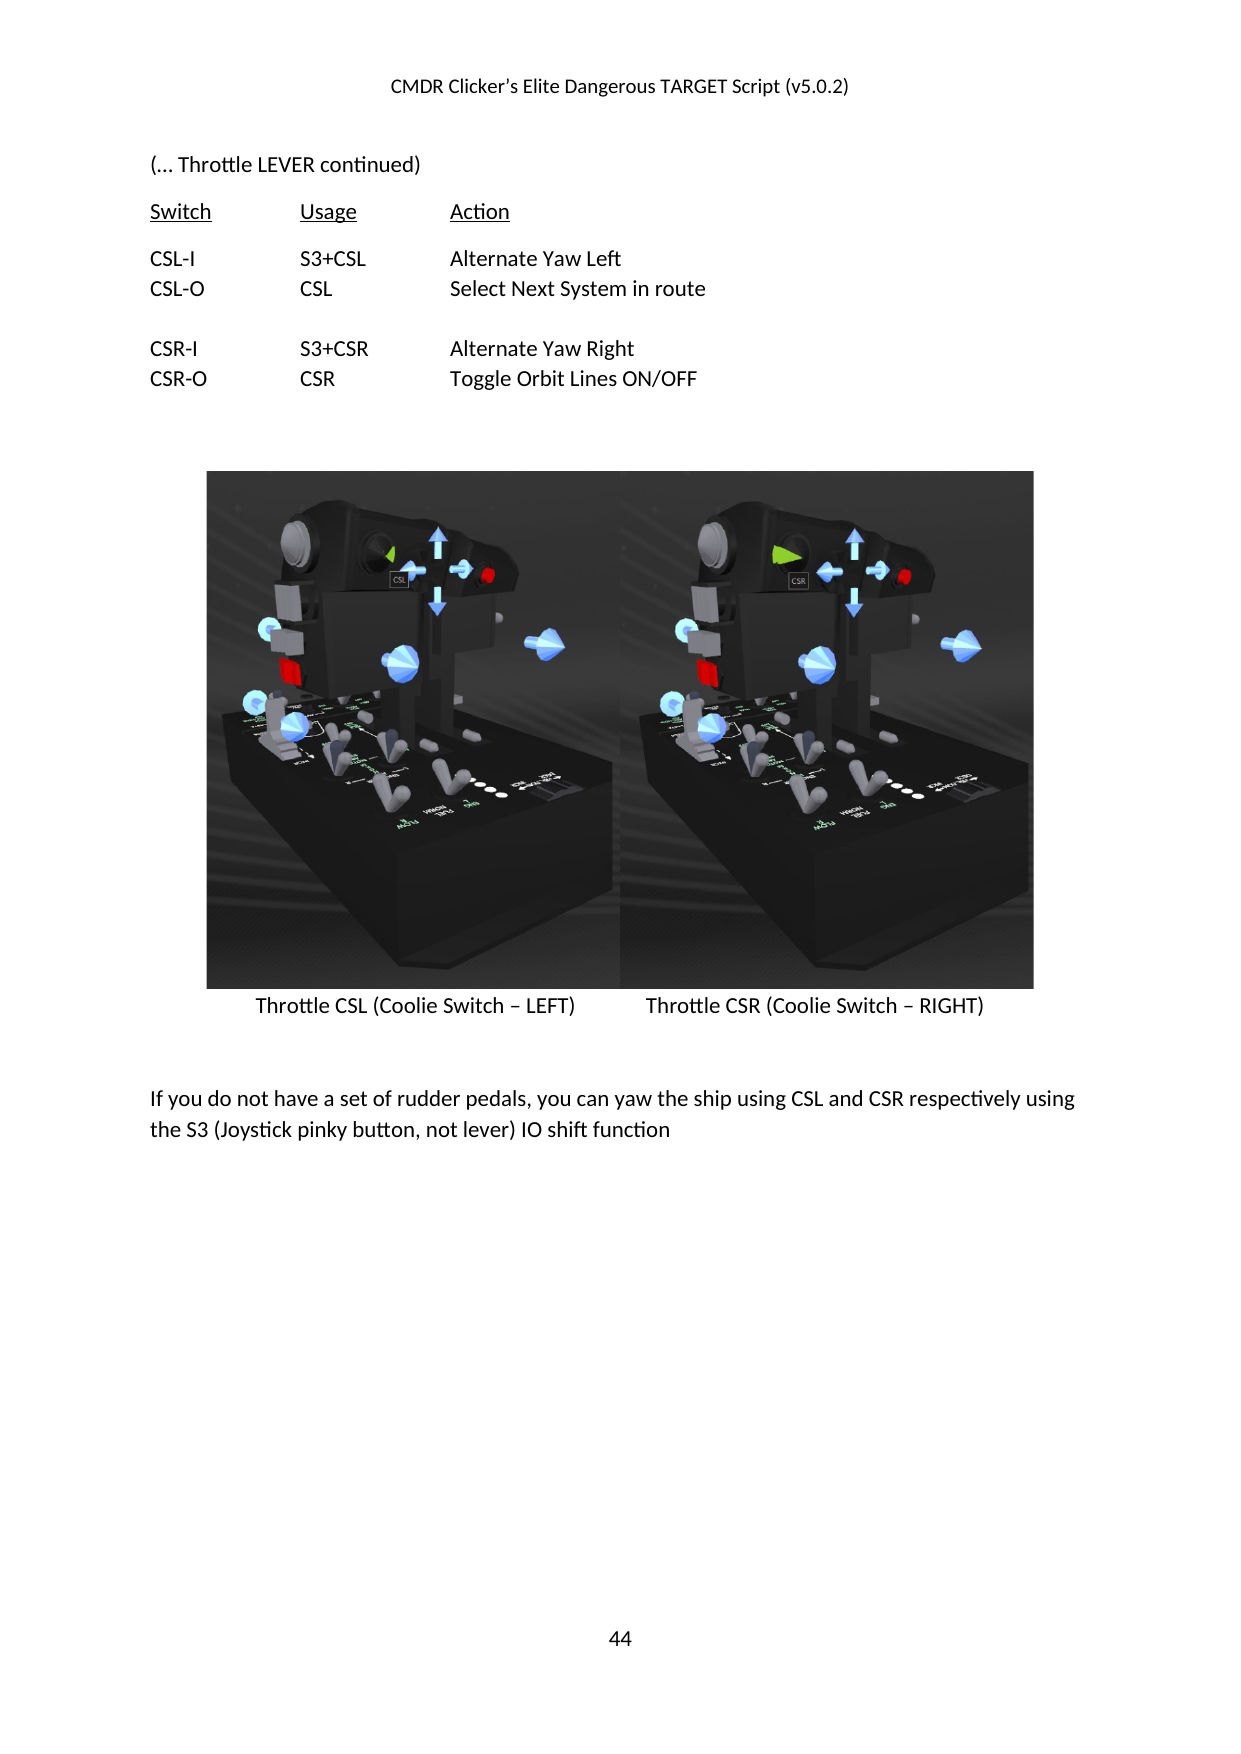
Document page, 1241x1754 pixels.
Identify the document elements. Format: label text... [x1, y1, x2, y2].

picture [206, 471, 1034, 989]
text (… Throttle LEVER continued) [150, 150, 1090, 178]
text Switch Usage Action [150, 197, 1090, 225]
text If you do not have a set of rudder pedals, you can yaw the ship using CSL and CSR respectively using the S3 (Joystick pinky button, not lever) IO shift function [150, 1084, 1090, 1143]
text CSL-I S3+CSL Alternate Yaw Left CSL-O CSL Select Next System in route CSR-I S3+CSR Alternate Yaw Right CSR-O CSR Toggle Orbit Lines ON/OFF [150, 244, 1090, 423]
